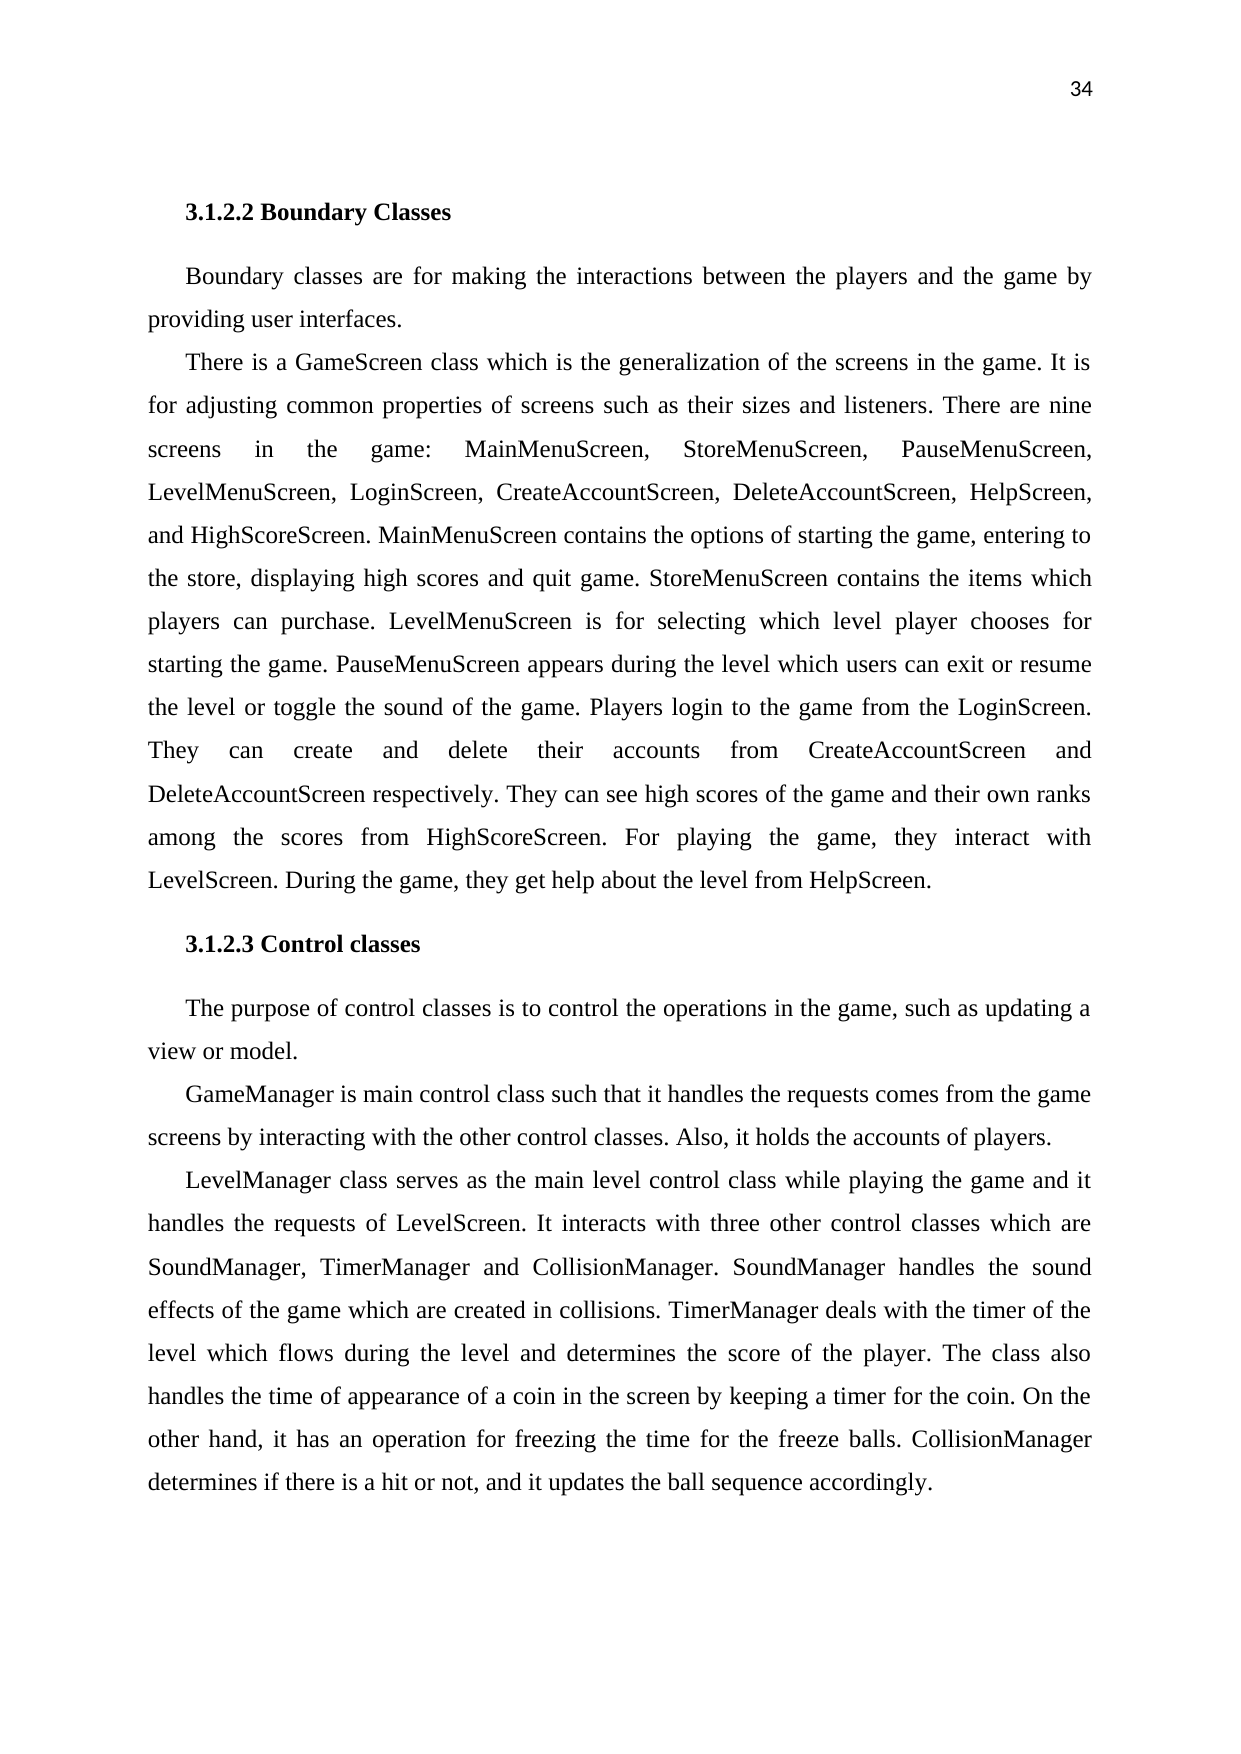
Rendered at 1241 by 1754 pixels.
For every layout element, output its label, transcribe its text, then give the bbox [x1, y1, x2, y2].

list Boundary Classes [185, 197, 1093, 226]
text GameManager is main control class such that it handles the requests comes from the game screens by interacting with the other control classes. Also, it holds the accounts of players. [148, 1079, 1093, 1151]
text There is a GameScreen class which is the generalization of the screens in the game. It is for adjusting common properties of screens such as their sizes and listeners. There are nine screens in the game: MainMenuScreen, StoreMenuScreen, PauseMenuScreen, LevelMenuScreen, LoginScreen, CreateAccountScreen, DeleteAccountScreen, HelpScreen, and HighScoreScreen. MainMenuScreen contains the options of starting the game, entering to the store, displaying high scores and quit game. StoreMenuScreen contains the items which players can purchase. LevelMenuScreen is for selecting which level player chooses for starting the game. PauseMenuScreen appears during the level which users can exit or resume the level or toggle the sound of the game. Players login to the game from the LoginScreen. They can create and delete their accounts from CreateAccountScreen and DeleteAccountScreen respectively. They can see high scores of the game and their own ranks among the scores from HighScoreScreen. For playing the game, they interact with LevelScreen. During the game, they get help about the level from HelpScreen. [148, 347, 1093, 894]
list Control classes [185, 929, 1093, 958]
text The purpose of control classes is to control the operations in the game, such as updating a view or model. [148, 993, 1093, 1065]
text Boundary classes are for making the interactions between the players and the game by providing user interfaces. [148, 261, 1093, 333]
text LevelManager class serves as the main level control class while playing the game and it handles the requests of LevelScreen. It interacts with three other control classes which are SoundManager, TimerManager and CollisionManager. SoundManager handles the sound effects of the game which are created in collisions. TimerManager deals with the timer of the level which flows during the level and determines the score of the player. The class also handles the time of appearance of a coin in the screen by keeping a timer for the coin. On the other hand, it has an operation for freezing the time for the freeze balls. CollisionManager determines if there is a hit or not, and it updates the ball sequence accordingly. [148, 1165, 1093, 1496]
